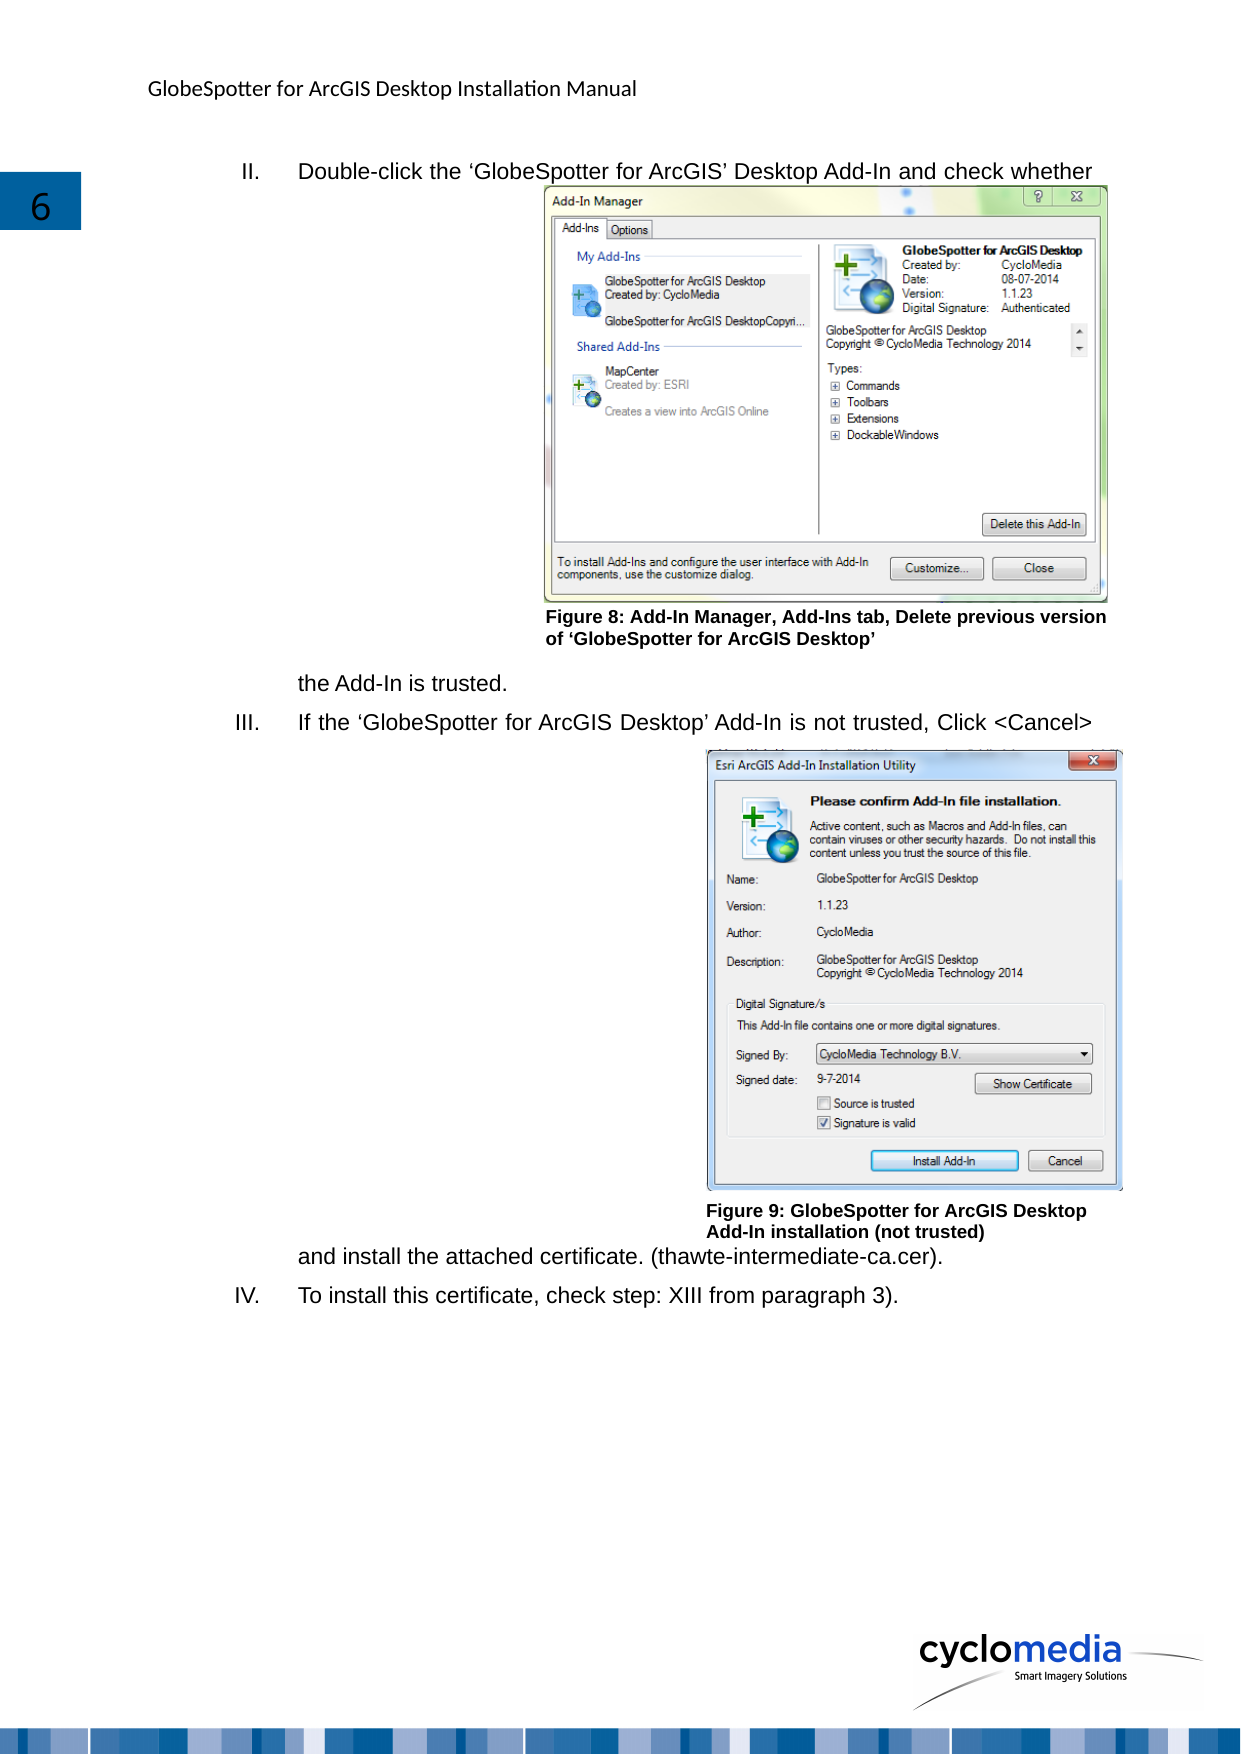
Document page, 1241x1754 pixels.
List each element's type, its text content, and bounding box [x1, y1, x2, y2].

picture [0, 1727, 1241, 1754]
picture [543, 185, 1108, 603]
picture [912, 1634, 1204, 1711]
list To install this certificate, check step: XIII from paragraph 3). [260, 1282, 1093, 1308]
picture [705, 749, 1123, 1191]
